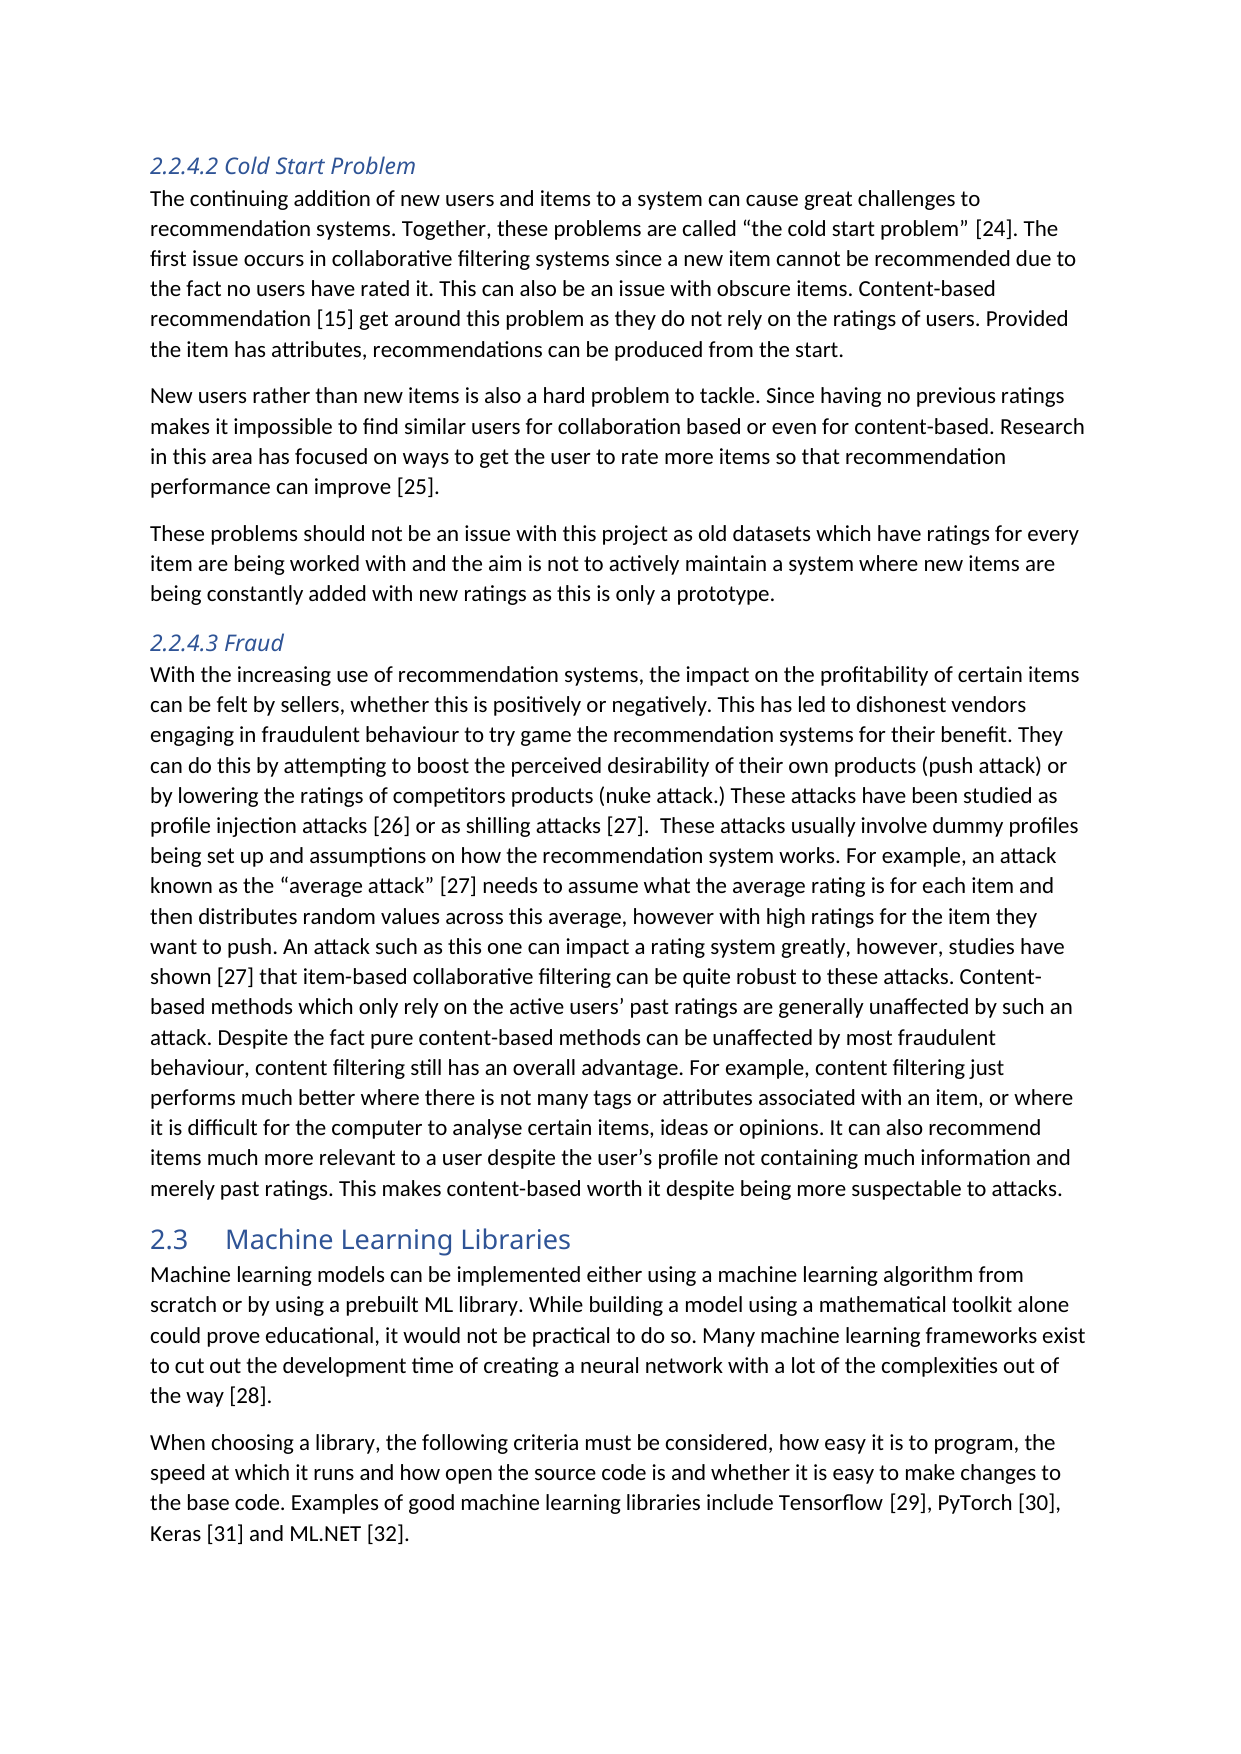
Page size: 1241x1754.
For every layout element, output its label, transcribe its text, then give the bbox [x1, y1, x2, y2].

text With the increasing use of recommendation systems, the impact on the profitability of certain items can be felt by sellers, whether this is positively or negatively. This has led to dishonest vendors engaging in fraudulent behaviour to try game the recommendation systems for their benefit. They can do this by attempting to boost the perceived desirability of their own products (push attack) or by lowering the ratings of competitors products (nuke attack.) These attacks have been studied as profile injection attacks or as shilling attacks . These attacks usually involve dummy profiles being set up and assumptions on how the recommendation system works. For example, an attack known as the “average attack” needs to assume what the average rating is for each item and then distributes random values across this average, however with high ratings for the item they want to push. An attack such as this one can impact a rating system greatly, however, studies have shown that item-based collaborative filtering can be quite robust to these attacks. Content-based methods which only rely on the active users’ past ratings are generally unaffected by such an attack. Despite the fact pure content-based methods can be unaffected by most fraudulent behaviour, content filtering still has an overall advantage. For example, content filtering just performs much better where there is not many tags or attributes associated with an item, or where it is difficult for the computer to analyse certain items, ideas or opinions. It can also recommend items much more relevant to a user despite the user’s profile not containing much information and merely past ratings. This makes content-based worth it despite being more suspectable to attacks. [150, 660, 1090, 1202]
text New users rather than new items is also a hard problem to tackle. Since having no previous ratings makes it impossible to find similar users for collaboration based or even for content-based. Research in this area has focused on ways to get the user to rate more items so that recommendation performance can improve . [150, 382, 1090, 500]
text These problems should not be an issue with this project as old datasets which have ratings for every item are being worked with and the aim is not to actively maintain a system where new items are being constantly added with new ratings as this is only a prototype. [150, 519, 1090, 608]
text Machine learning models can be implemented either using a machine learning algorithm from scratch or by using a prebuilt ML library. While building a model using a mathematical toolkit alone could prove educational, it would not be practical to do so. Many machine learning frameworks exist to cut out the development time of creating a neural network with a lot of the complexities out of the way . [150, 1260, 1090, 1409]
subtitle 2.2.4.2 Cold Start Problem [150, 150, 1090, 181]
subtitle 2.2.4.3 Fraud [150, 626, 1090, 658]
text When choosing a library, the following criteria must be considered, how easy it is to program, the speed at which it runs and how open the source code is and whether it is easy to make changes to the base code. Examples of good machine learning libraries include Tensorflow, PyTorch, Keras and ML.NET. [150, 1428, 1090, 1547]
subtitle 2.3 Machine Learning Libraries [150, 1221, 1090, 1257]
text The continuing addition of new users and items to a system can cause great challenges to recommendation systems. Together, these problems are called “the cold start problem” . The first issue occurs in collaborative filtering systems since a new item cannot be recommended due to the fact no users have rated it. This can also be an issue with obscure items. Content-based recommendation get around this problem as they do not rely on the ratings of users. Provided the item has attributes, recommendations can be produced from the start. [150, 184, 1090, 363]
